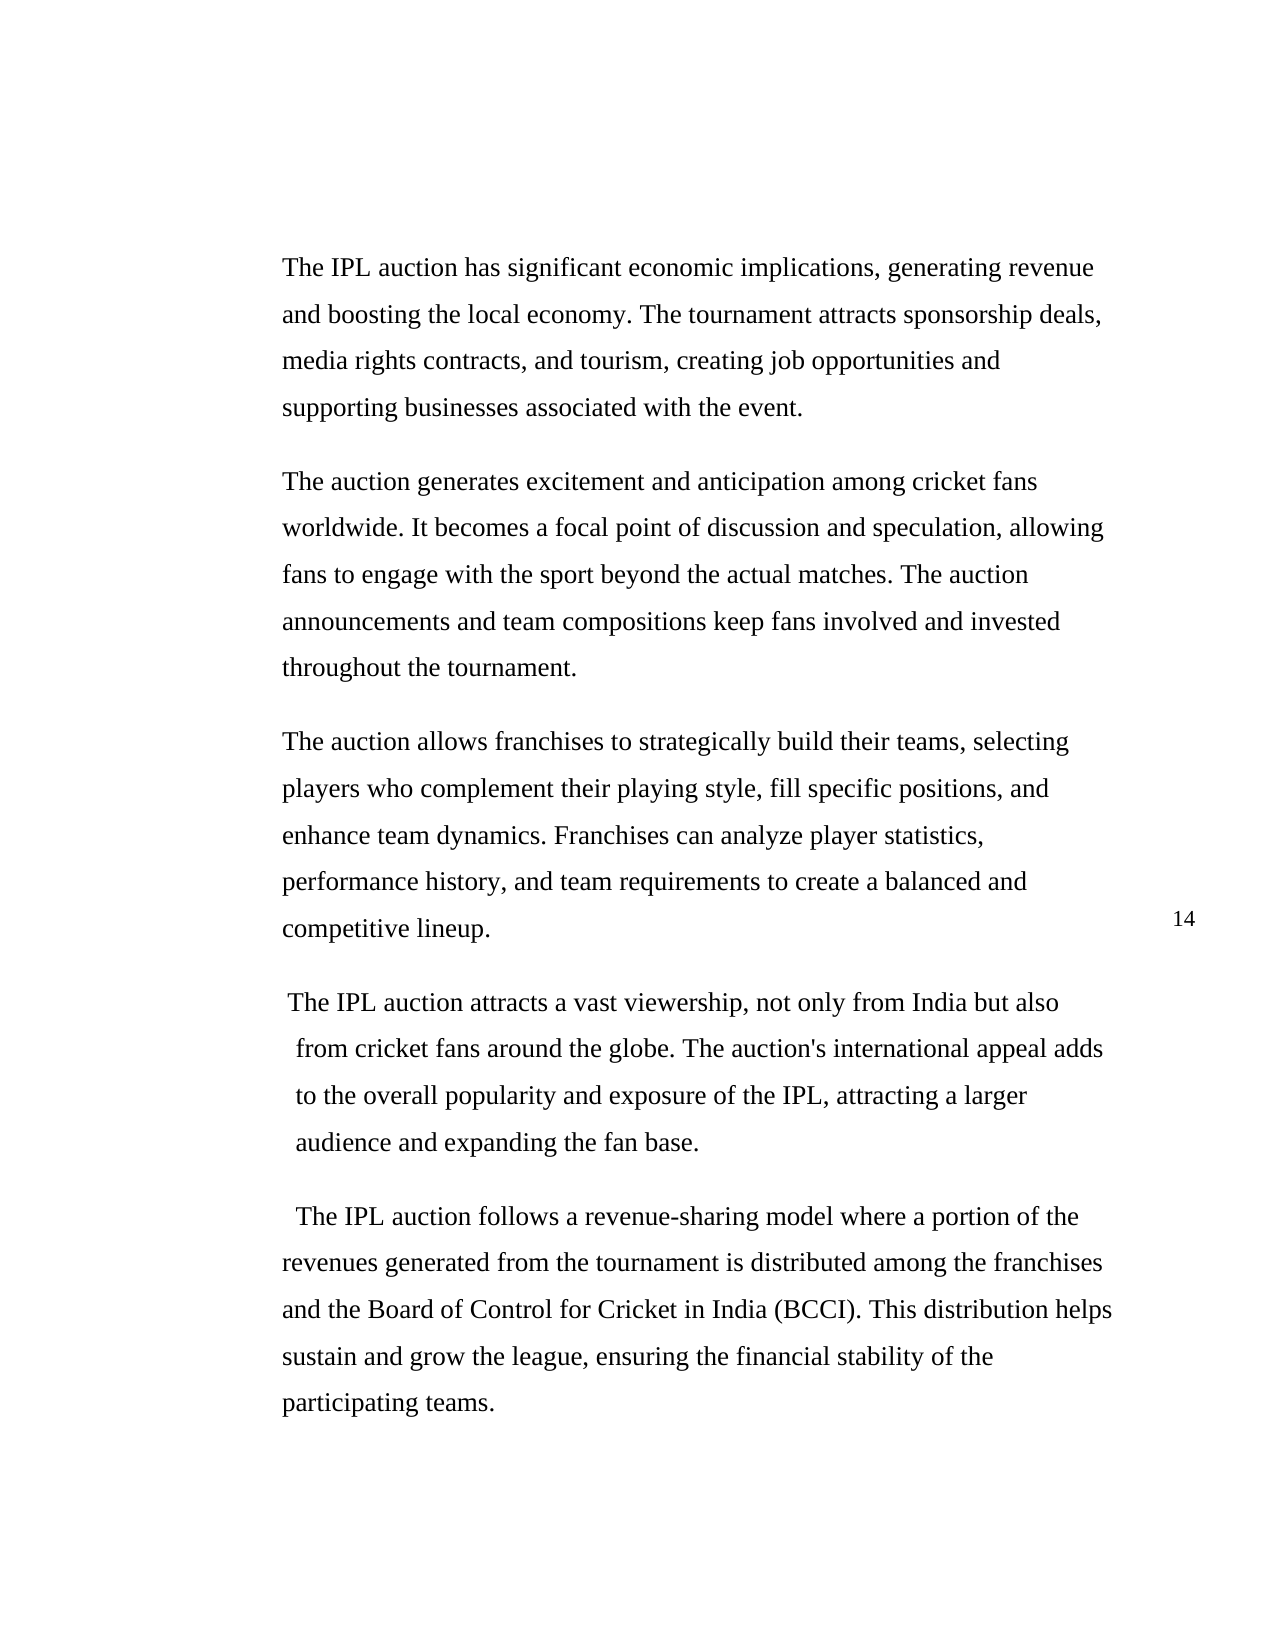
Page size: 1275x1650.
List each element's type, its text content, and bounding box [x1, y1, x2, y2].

text The auction allows franchises to strategically build their teams, selecting players who complement their playing style, fill specific positions, and enhance team dynamics. Franchises can analyze player statistics, performance history, and team requirements to create a balanced and competitive lineup. [282, 725, 1116, 943]
text The IPL auction follows a revenue-sharing model where a portion of the revenues generated from the tournament is distributed among the franchises and the Board of Control for Cricket in India (BCCI). This distribution helps sustain and grow the league, ensuring the financial stability of the participating teams. [282, 1200, 1116, 1418]
text The IPL auction attracts a vast viewership, not only from India but also from cricket fans around the globe. The auction's international appeal adds to the overall popularity and exposure of the IPL, attracting a larger audience and expanding the fan base. [281, 986, 1116, 1157]
text The IPL auction has significant economic implications, generating revenue and boosting the local economy. The tournament attracts sponsorship deals, media rights contracts, and tourism, creating job opportunities and supporting businesses associated with the event. [282, 251, 1116, 422]
text The auction generates excitement and anticipation among cricket fans worldwide. It becomes a focal point of discussion and speculation, allowing fans to engage with the sport beyond the actual matches. The auction announcements and team compositions keep fans involved and invested throughout the tournament. [282, 465, 1116, 683]
